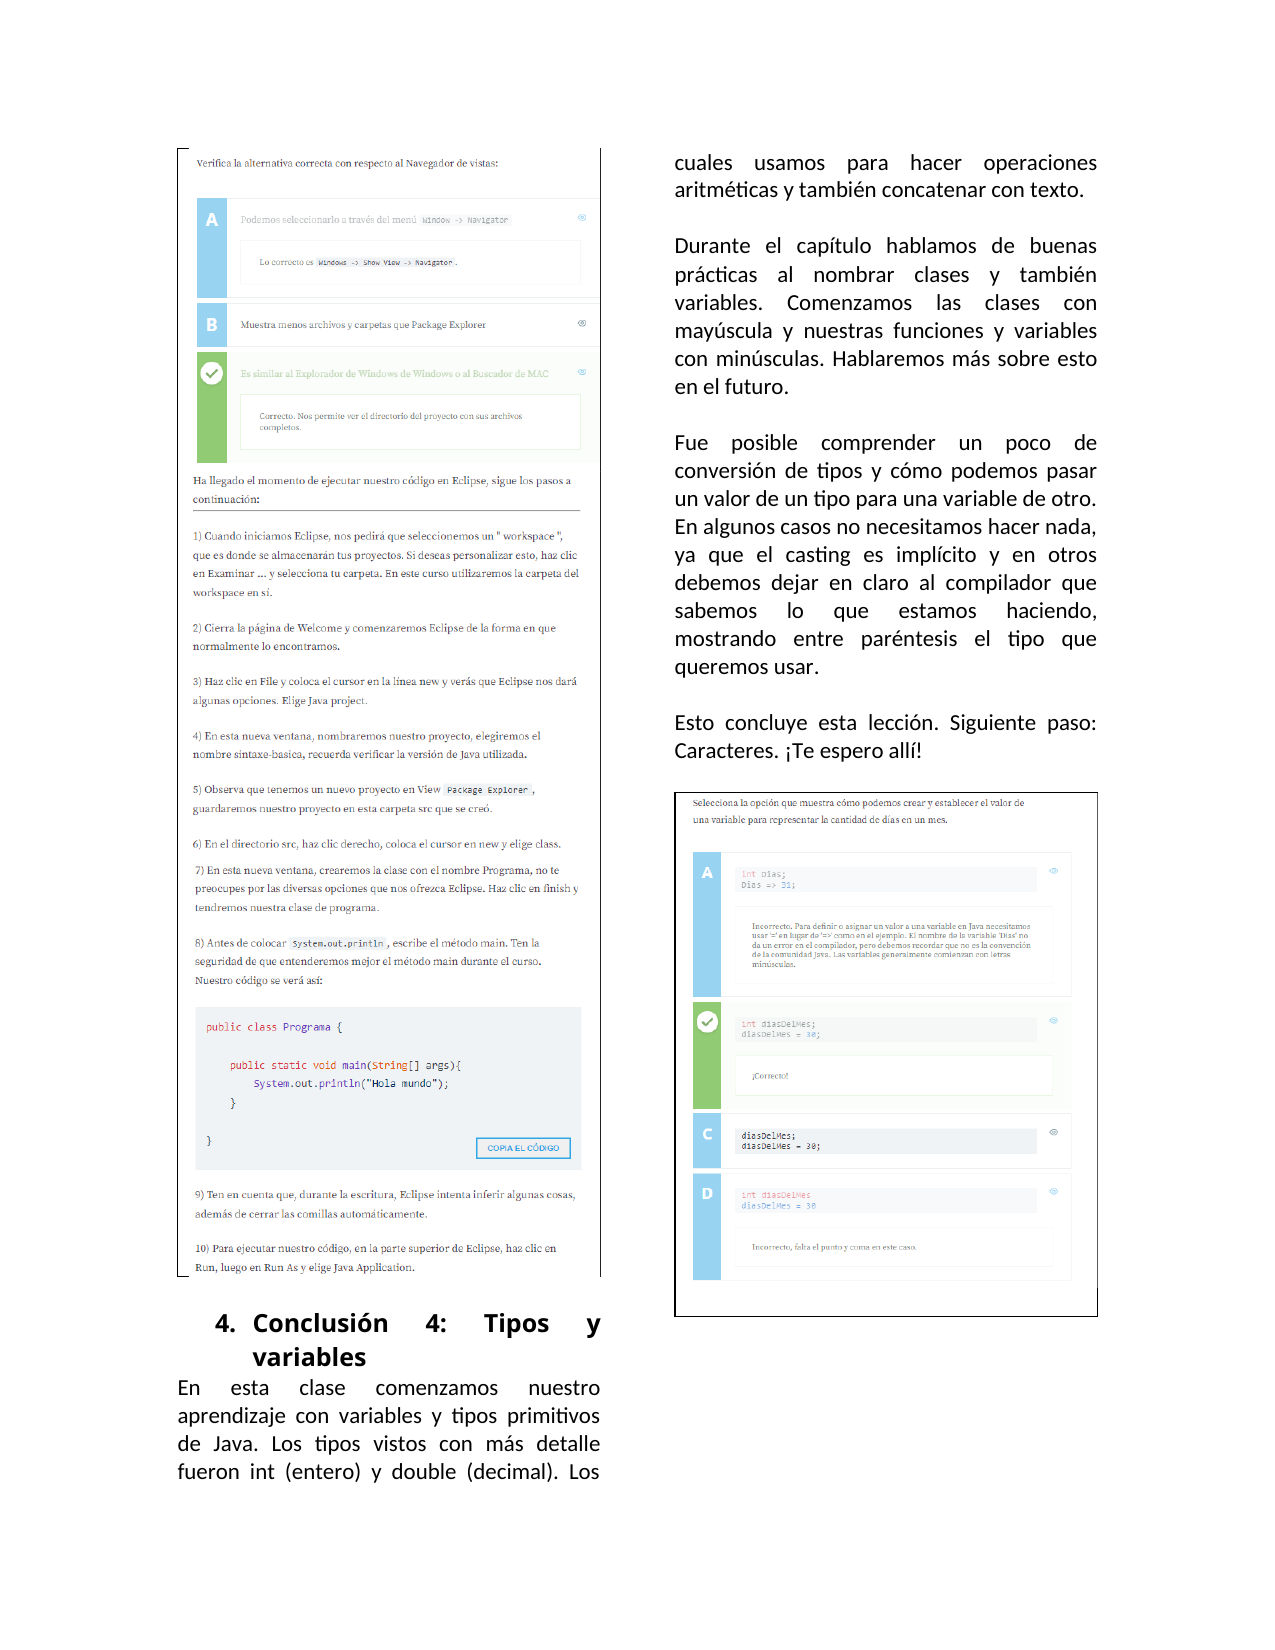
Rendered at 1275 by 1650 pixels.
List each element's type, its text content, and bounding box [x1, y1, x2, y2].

subtitle Conclusión 4: Tipos y variables [215, 1305, 601, 1373]
picture [686, 793, 1098, 1288]
table_header [178, 149, 188, 1276]
text En esta clase comenzamos nuestro aprendizaje con variables y tipos primitivos de Java. Los tipos vistos con más detalle fueron int (entero) y double (decimal). Los cuales usamos para hacer operaciones aritméticas y también concatenar con texto. [177, 1373, 601, 1486]
text Esto concluye esta lección. Siguiente paso: Caracteres. ¡Te espero allí! [674, 708, 1098, 764]
text En esta clase comenzamos nuestro aprendizaje con variables y tipos primitivos de Java. Los tipos vistos con más detalle fueron int (entero) y double (decimal). Los cuales usamos para hacer operaciones aritméticas y también concatenar con texto. [674, 148, 1098, 204]
table_header [676, 793, 1097, 1316]
picture [188, 148, 600, 1277]
text Durante el capítulo hablamos de buenas prácticas al nombrar clases y también variables. Comenzamos las clases con mayúscula y nuestras funciones y variables con minúsculas. Hablaremos más sobre esto en el futuro. [674, 232, 1098, 400]
text Fue posible comprender un poco de conversión de tipos y cómo podemos pasar un valor de un tipo para una variable de otro. En algunos casos no necesitamos hacer nada, ya que el casting es implícito y en otros debemos dejar en claro al compilador que sabemos lo que estamos haciendo, mostrando entre paréntesis el tipo que queremos usar. [674, 428, 1098, 680]
